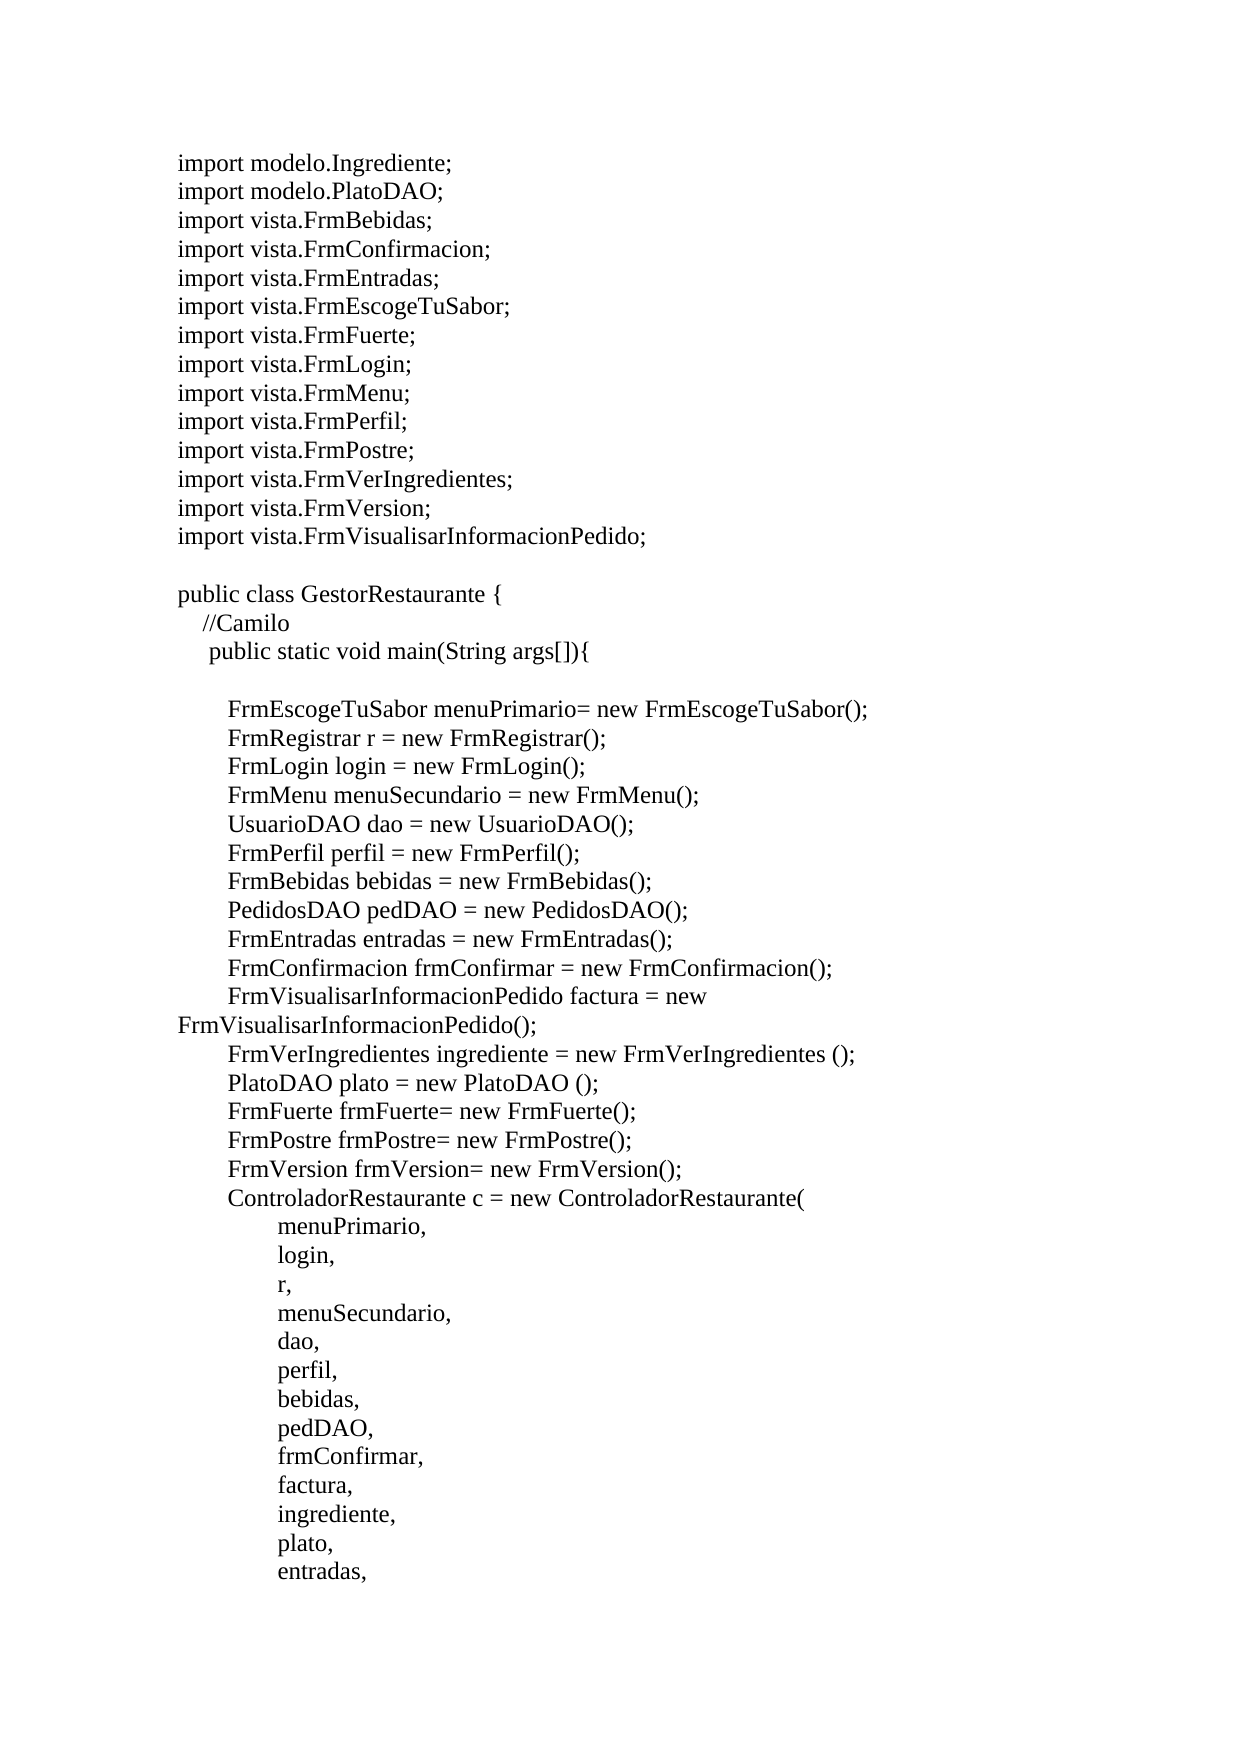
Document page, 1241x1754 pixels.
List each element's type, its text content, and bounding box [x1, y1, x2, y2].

text //Camilo [177, 608, 1063, 636]
text import vista.FrmFuerte; [177, 320, 1063, 349]
text UsuarioDAO dao = new UsuarioDAO(); [177, 809, 1063, 838]
text import vista.FrmPostre; [177, 435, 1063, 464]
text ingrediente, [177, 1499, 1063, 1528]
text r, [177, 1269, 1063, 1298]
text FrmEntradas entradas = new FrmEntradas(); [177, 924, 1063, 953]
text entradas, [177, 1556, 1063, 1585]
text import vista.FrmLogin; [177, 349, 1063, 378]
text import vista.FrmEntradas; [177, 263, 1063, 291]
text import vista.FrmEscogeTuSabor; [177, 291, 1063, 320]
text import vista.FrmPerfil; [177, 406, 1063, 435]
text import vista.FrmMenu; [177, 378, 1063, 406]
text pedDAO, [177, 1413, 1063, 1441]
text FrmEscogeTuSabor menuPrimario= new FrmEscogeTuSabor(); [177, 694, 1063, 723]
text import vista.FrmVersion; [177, 493, 1063, 521]
text import vista.FrmVisualisarInformacionPedido; [177, 521, 1063, 550]
text FrmVerIngredientes ingrediente = new FrmVerIngredientes (); [177, 1039, 1063, 1068]
text FrmPostre frmPostre= new FrmPostre(); [177, 1125, 1063, 1154]
text import vista.FrmConfirmacion; [177, 234, 1063, 263]
text FrmPerfil perfil = new FrmPerfil(); [177, 838, 1063, 866]
text dao, [177, 1326, 1063, 1355]
text FrmVersion frmVersion= new FrmVersion(); [177, 1154, 1063, 1183]
text FrmVisualisarInformacionPedido factura = new FrmVisualisarInformacionPedido(); [177, 981, 1063, 1039]
text FrmConfirmacion frmConfirmar = new FrmConfirmacion(); [177, 953, 1063, 981]
text public static void main(String args[]){ [177, 636, 1063, 665]
text import vista.FrmBebidas; [177, 205, 1063, 234]
text PedidosDAO pedDAO = new PedidosDAO(); [177, 895, 1063, 924]
text import vista.FrmVerIngredientes; [177, 464, 1063, 493]
text bebidas, [177, 1384, 1063, 1413]
text plato, [177, 1528, 1063, 1556]
text menuSecundario, [177, 1298, 1063, 1326]
text FrmLogin login = new FrmLogin(); [177, 751, 1063, 780]
text menuPrimario, [177, 1211, 1063, 1240]
text FrmFuerte frmFuerte= new FrmFuerte(); [177, 1096, 1063, 1125]
text import modelo.Ingrediente; [177, 148, 1063, 176]
text frmConfirmar, [177, 1441, 1063, 1470]
text import modelo.PlatoDAO; [177, 176, 1063, 205]
text login, [177, 1240, 1063, 1269]
text FrmMenu menuSecundario = new FrmMenu(); [177, 780, 1063, 809]
text PlatoDAO plato = new PlatoDAO (); [177, 1068, 1063, 1096]
text FrmRegistrar r = new FrmRegistrar(); [177, 723, 1063, 751]
text FrmBebidas bebidas = new FrmBebidas(); [177, 866, 1063, 895]
text perfil, [177, 1355, 1063, 1384]
text ControladorRestaurante c = new ControladorRestaurante( [177, 1183, 1063, 1211]
text public class GestorRestaurante { [177, 579, 1063, 608]
text factura, [177, 1470, 1063, 1499]
